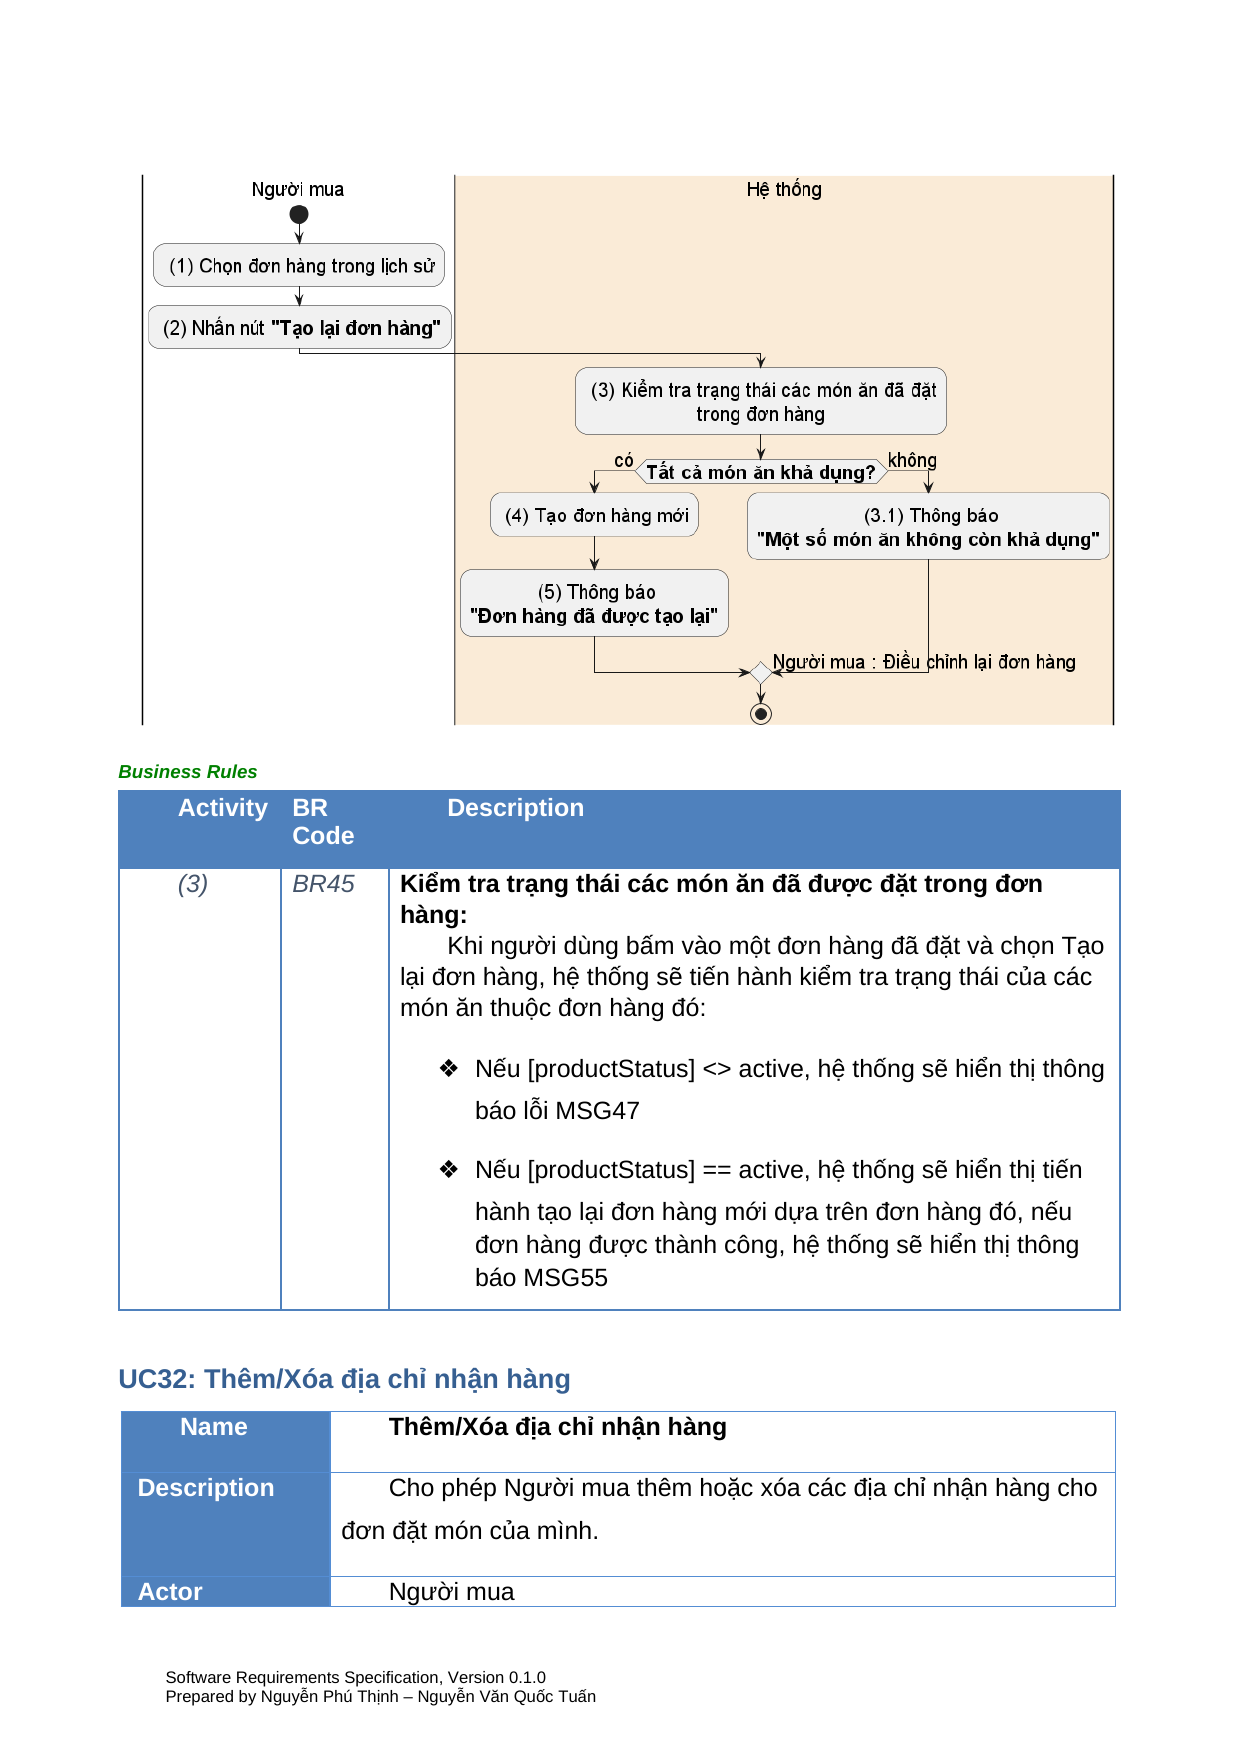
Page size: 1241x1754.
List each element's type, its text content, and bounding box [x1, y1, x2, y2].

table_cell Actor [122, 1577, 329, 1606]
table_cell Kiểm tra trạng thái các món ăn đã được đặt trong đơn hàng: Khi người dùng bấm vào một đơn hàng đã đặt và chọn Tạo lại đơn hàng, hệ thống sẽ tiến hành kiểm tra trạng thái của các món ăn thuộc đơn hàng đó: Nếu [productStatus] <> active, hệ thống sẽ hiển thị thông báo lỗi MSG47 Nếu [productStatus] == active, hệ thống sẽ hiển thị tiến hành tạo lại đơn hàng mới dựa trên đơn hàng đó, nếu đơn hàng được thành công, hệ thống sẽ hiển thị thông báo MSG55 [390, 869, 1119, 1309]
table_header Activity [120, 793, 280, 867]
table_header Description [390, 793, 1119, 867]
table_cell Description [122, 1473, 329, 1576]
subtitle UC32: Thêm/Xóa địa chỉ nhận hàng [118, 1363, 1122, 1394]
table_cell Người mua [331, 1577, 1115, 1606]
table_cell (3) [120, 869, 280, 1309]
table_header Thêm/Xóa địa chỉ nhận hàng [331, 1412, 1115, 1472]
table_header Name [122, 1412, 329, 1472]
table_cell BR45 [282, 869, 388, 1309]
table_cell Cho phép Người mua thêm hoặc xóa các địa chỉ nhận hàng cho đơn đặt món của mình. [331, 1473, 1115, 1576]
picture [127, 163, 1131, 734]
table_header BR Code [282, 793, 388, 867]
subtitle Business Rules [118, 761, 1122, 782]
